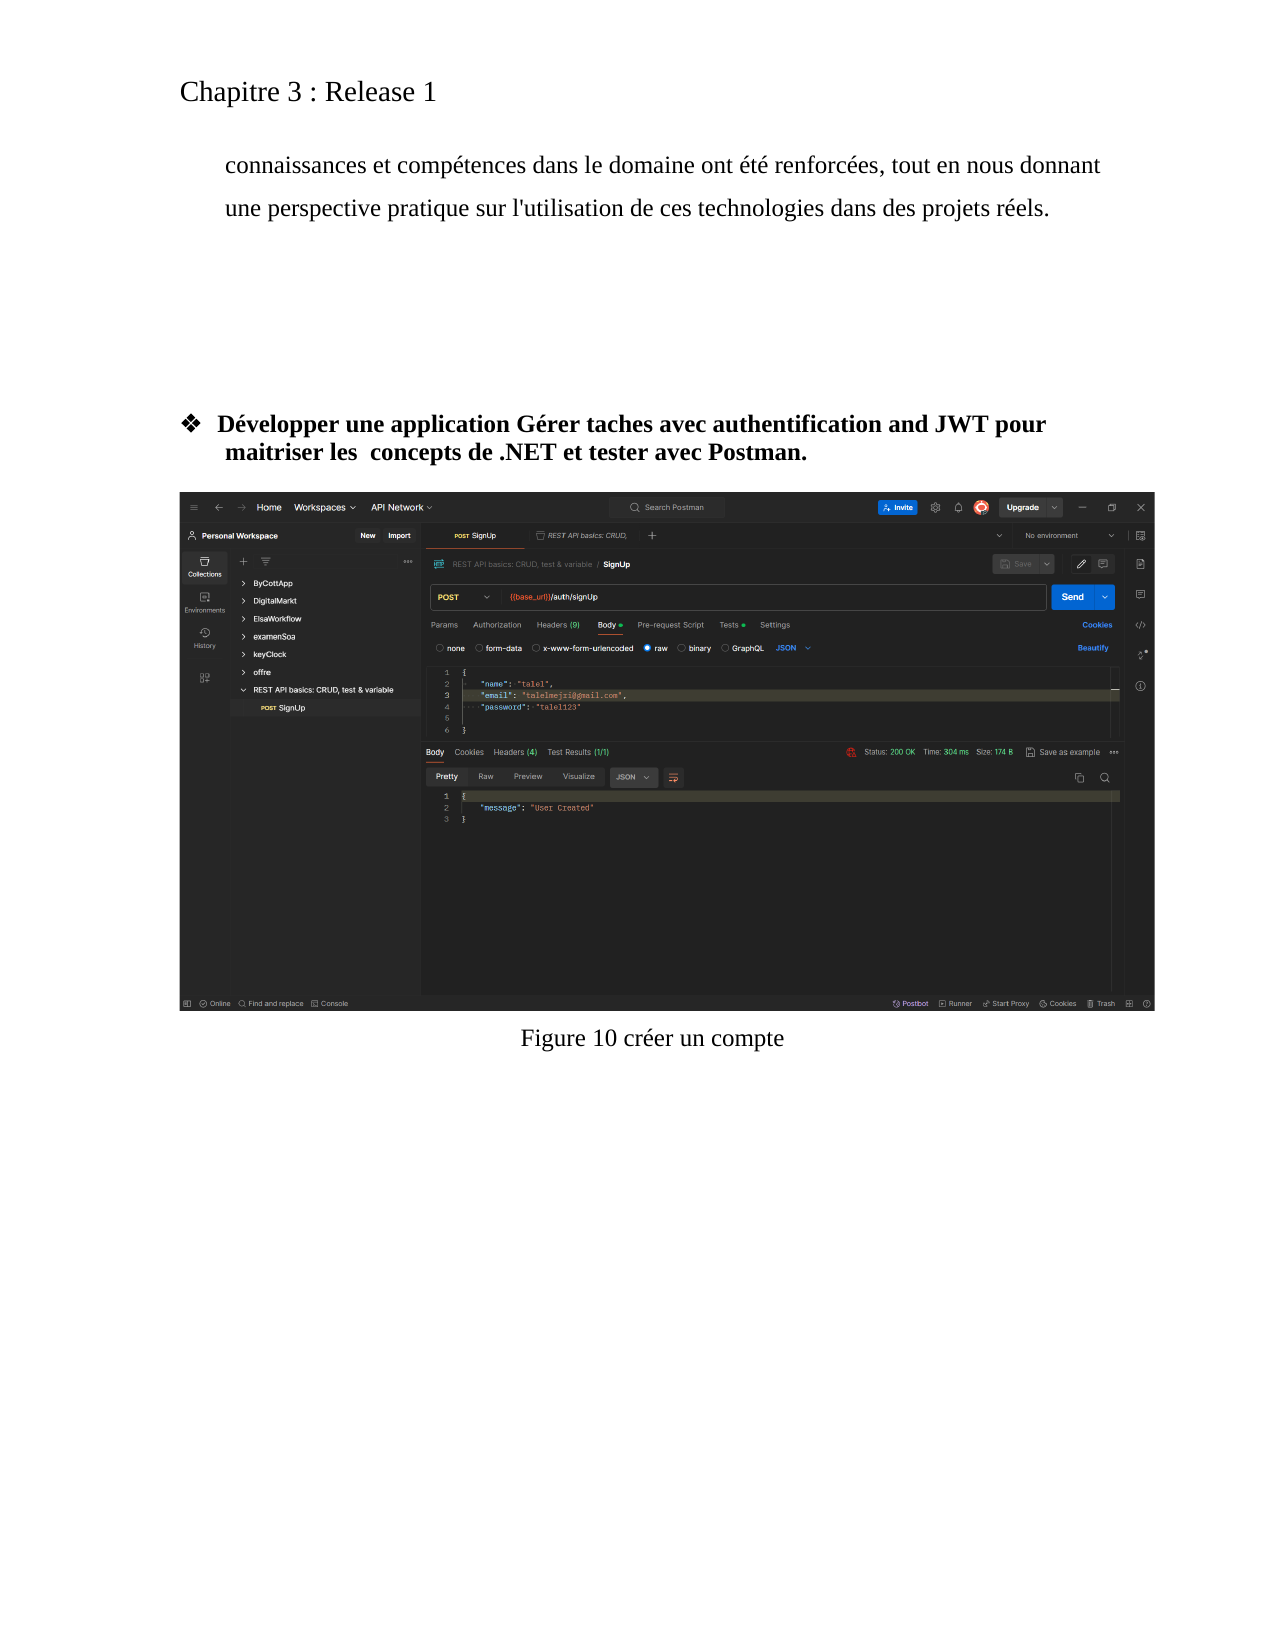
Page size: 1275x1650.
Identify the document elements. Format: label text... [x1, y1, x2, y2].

text maitriser les concepts de .NET et tester avec Postman. [225, 437, 1125, 466]
list Développer une application Gérer taches avec authentification and JWT pour [179, 409, 1125, 437]
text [225, 150, 1125, 222]
picture [179, 492, 1155, 1011]
